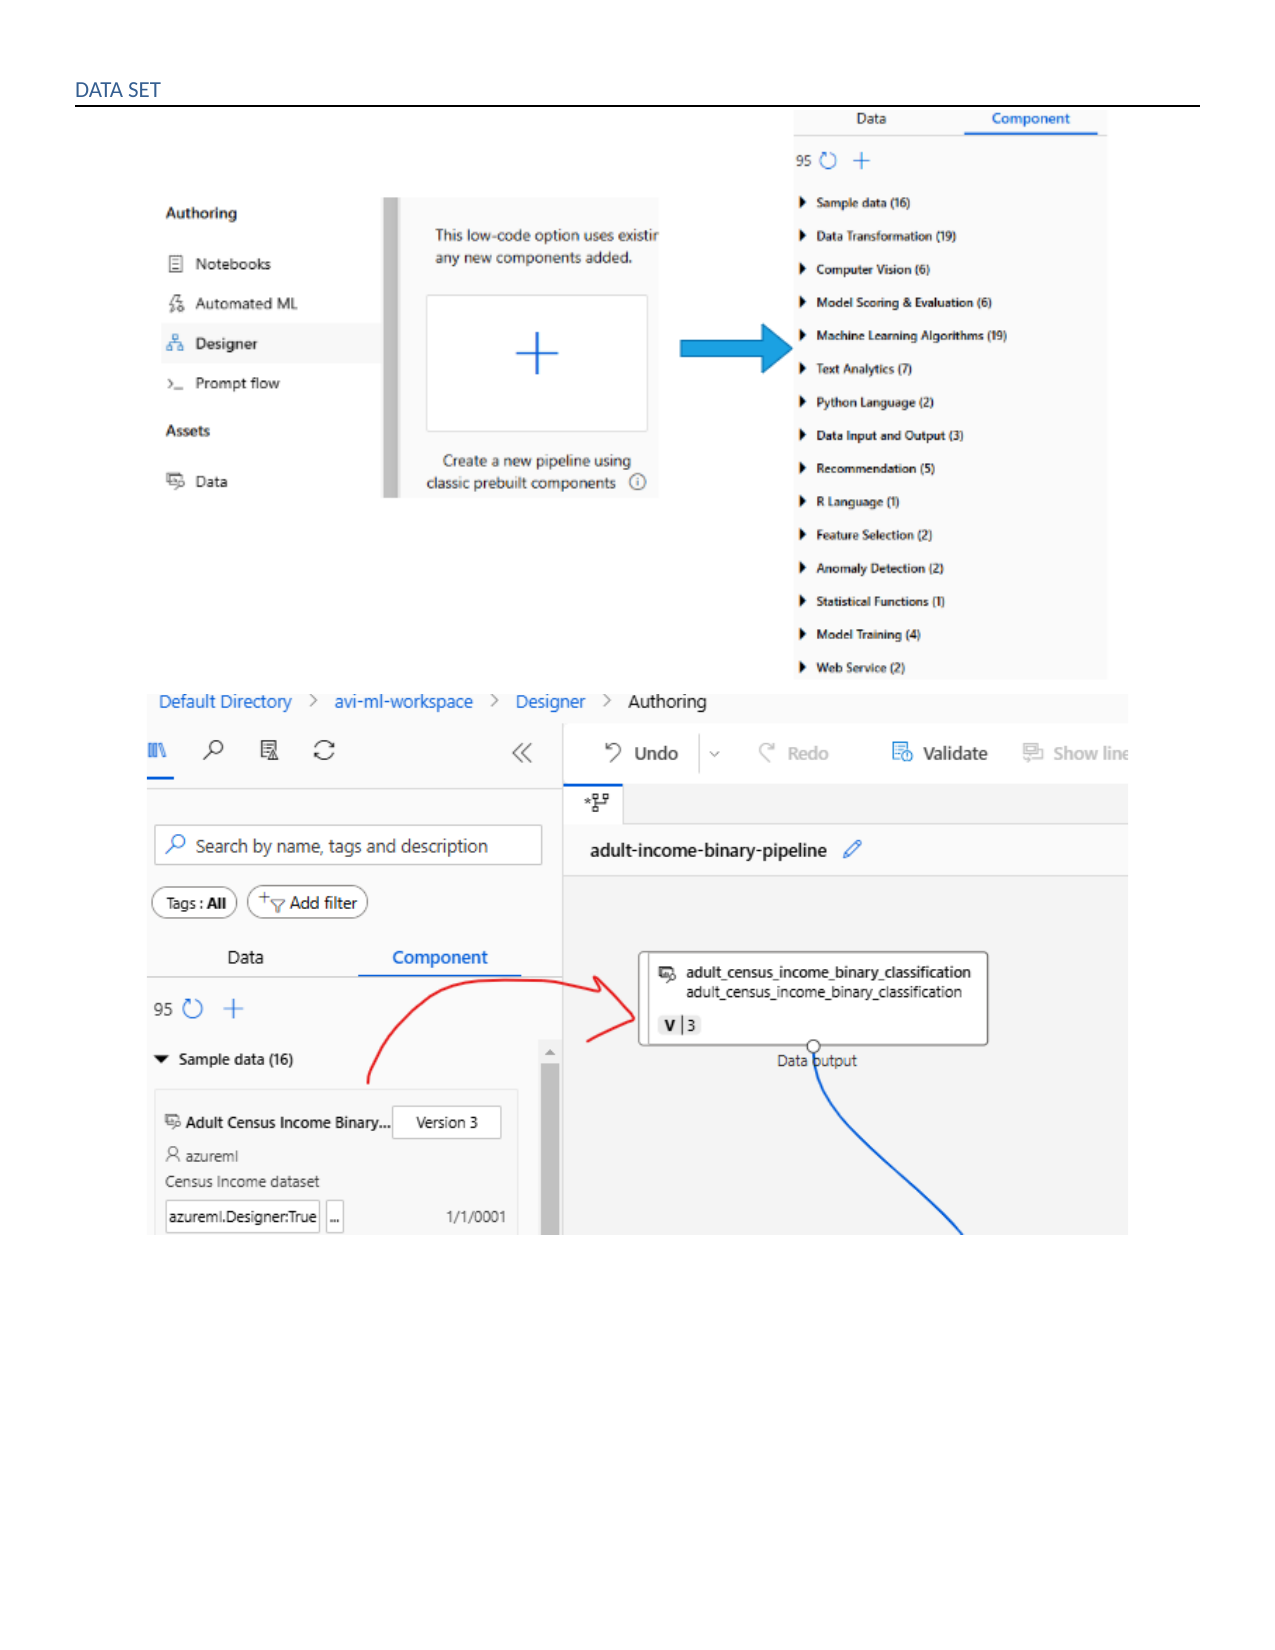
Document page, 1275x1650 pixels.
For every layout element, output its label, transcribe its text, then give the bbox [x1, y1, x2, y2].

picture [146, 694, 1129, 1235]
subtitle DATA SET [75, 75, 1200, 105]
picture [161, 110, 1115, 686]
